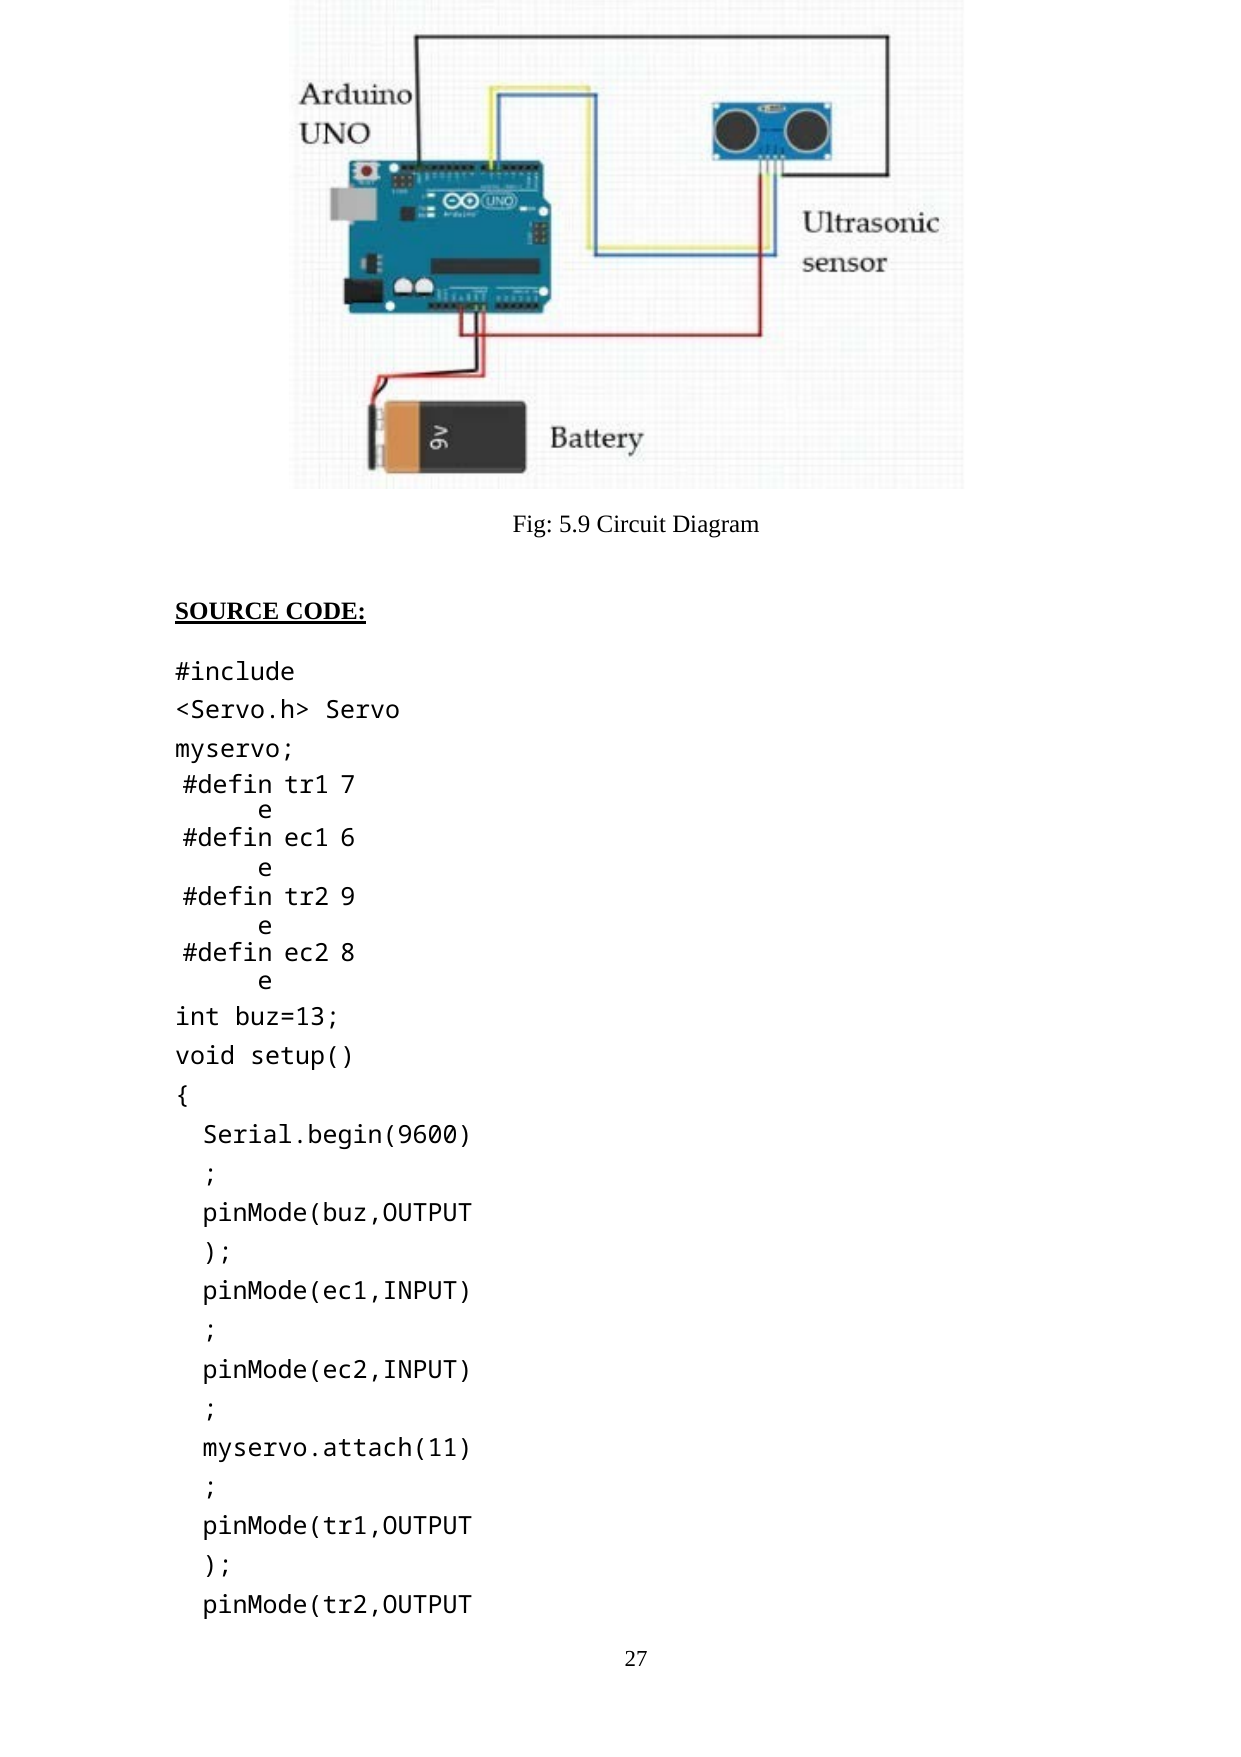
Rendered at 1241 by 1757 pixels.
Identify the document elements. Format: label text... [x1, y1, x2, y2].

table_header 7 [334, 774, 360, 823]
table_cell 9 [334, 882, 360, 940]
table_cell 6 [334, 824, 360, 882]
picture [288, 0, 965, 489]
text #include <Servo.h> Servo myservo; [175, 654, 424, 764]
text int buz=13; void setup() { [175, 999, 379, 1111]
table_cell ec2 [279, 940, 334, 994]
text SOURCE CODE: [175, 596, 1234, 625]
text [202, 1116, 479, 1620]
table_header tr1 [279, 774, 334, 823]
table_cell 8 [334, 940, 360, 994]
table_header #define [171, 774, 279, 823]
table_cell #define [171, 940, 279, 994]
table_cell #define [171, 824, 279, 882]
text Fig: 5.9 Circuit Diagram [103, 509, 1169, 538]
table_cell ec1 [279, 824, 334, 882]
table_cell tr2 [279, 882, 334, 940]
table_cell #define [171, 882, 279, 940]
